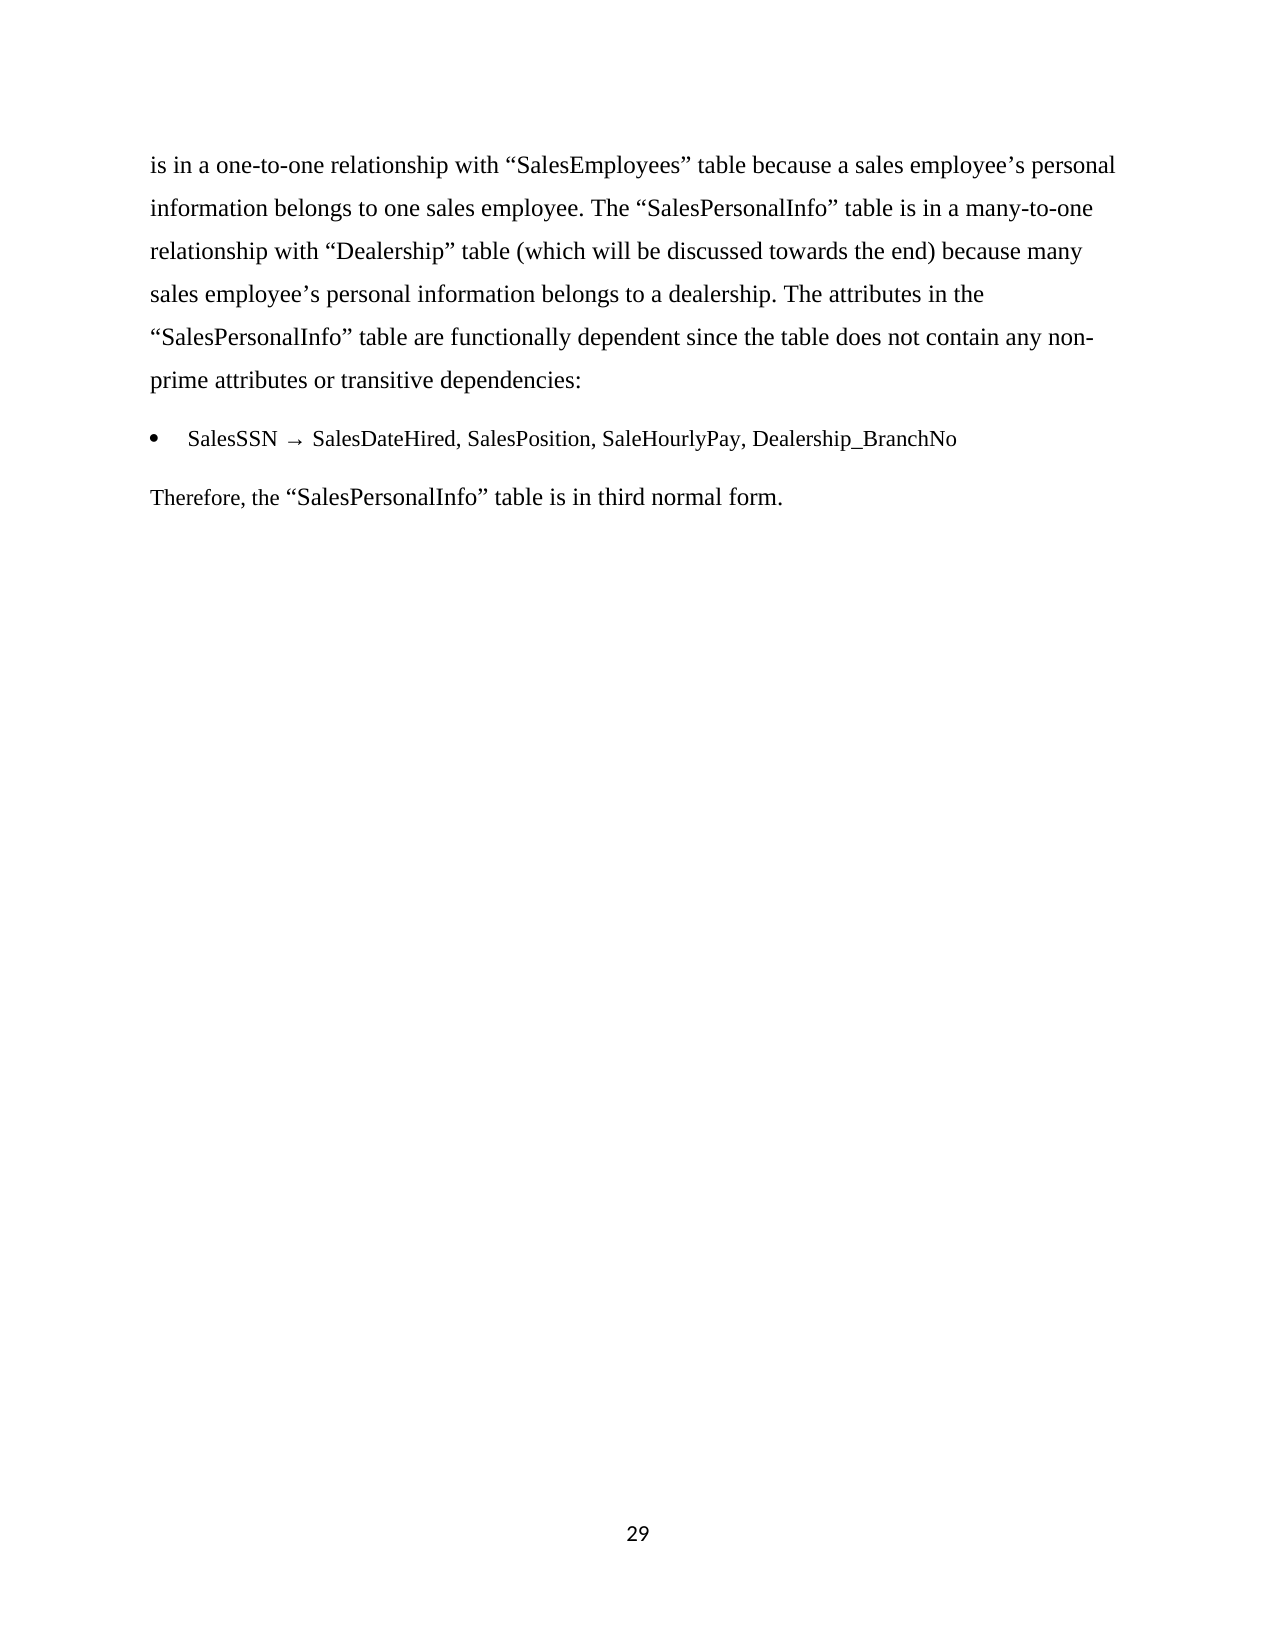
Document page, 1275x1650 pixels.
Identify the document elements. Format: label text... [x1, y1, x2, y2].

list SalesSSN → SalesDateHired, SalesPosition, SaleHourlyPay, Dealership_BranchNo [150, 425, 1125, 452]
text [150, 150, 1125, 394]
text Therefore, the “SalesPersonalInfo” table is in third normal form. [150, 482, 1125, 510]
